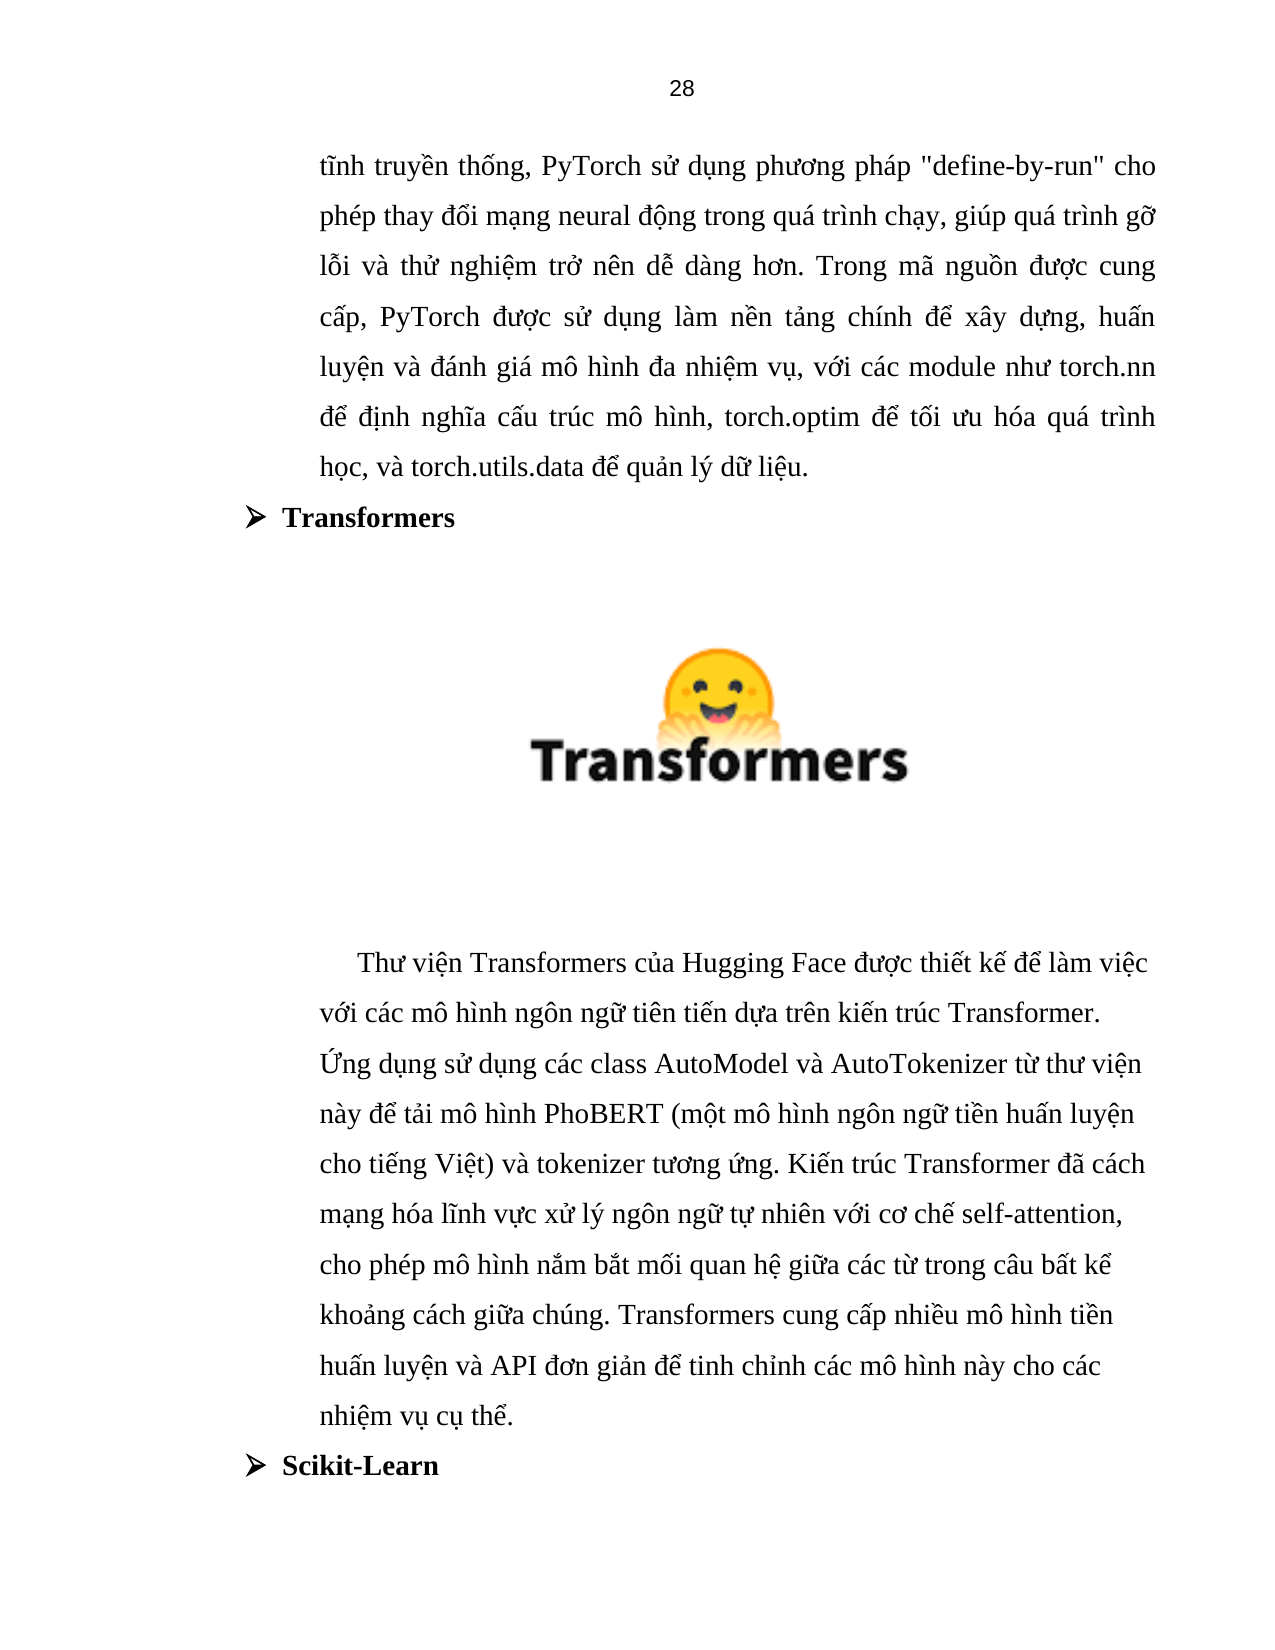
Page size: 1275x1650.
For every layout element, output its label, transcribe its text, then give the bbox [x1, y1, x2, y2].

picture [365, 550, 1074, 932]
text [319, 148, 1157, 483]
list Scikit-Learn [244, 1448, 1157, 1482]
text Thư viện Transformers của Hugging Face được thiết kế để làm việc với các mô hình ngôn ngữ tiên tiến dựa trên kiến trúc Transformer. Ứng dụng sử dụng các class AutoModel và AutoTokenizer từ thư viện này để tải mô hình PhoBERT (một mô hình ngôn ngữ tiền huấn luyện cho tiếng Việt) và tokenizer tương ứng. Kiến trúc Transformer đã cách mạng hóa lĩnh vực xử lý ngôn ngữ tự nhiên với cơ chế self-attention, cho phép mô hình nắm bắt mối quan hệ giữa các từ trong câu bất kể khoảng cách giữa chúng. Transformers cung cấp nhiều mô hình tiền huấn luyện và API đơn giản để tinh chỉnh các mô hình này cho các nhiệm vụ cụ thể. [319, 945, 1157, 1431]
list Transformers [244, 500, 1157, 533]
